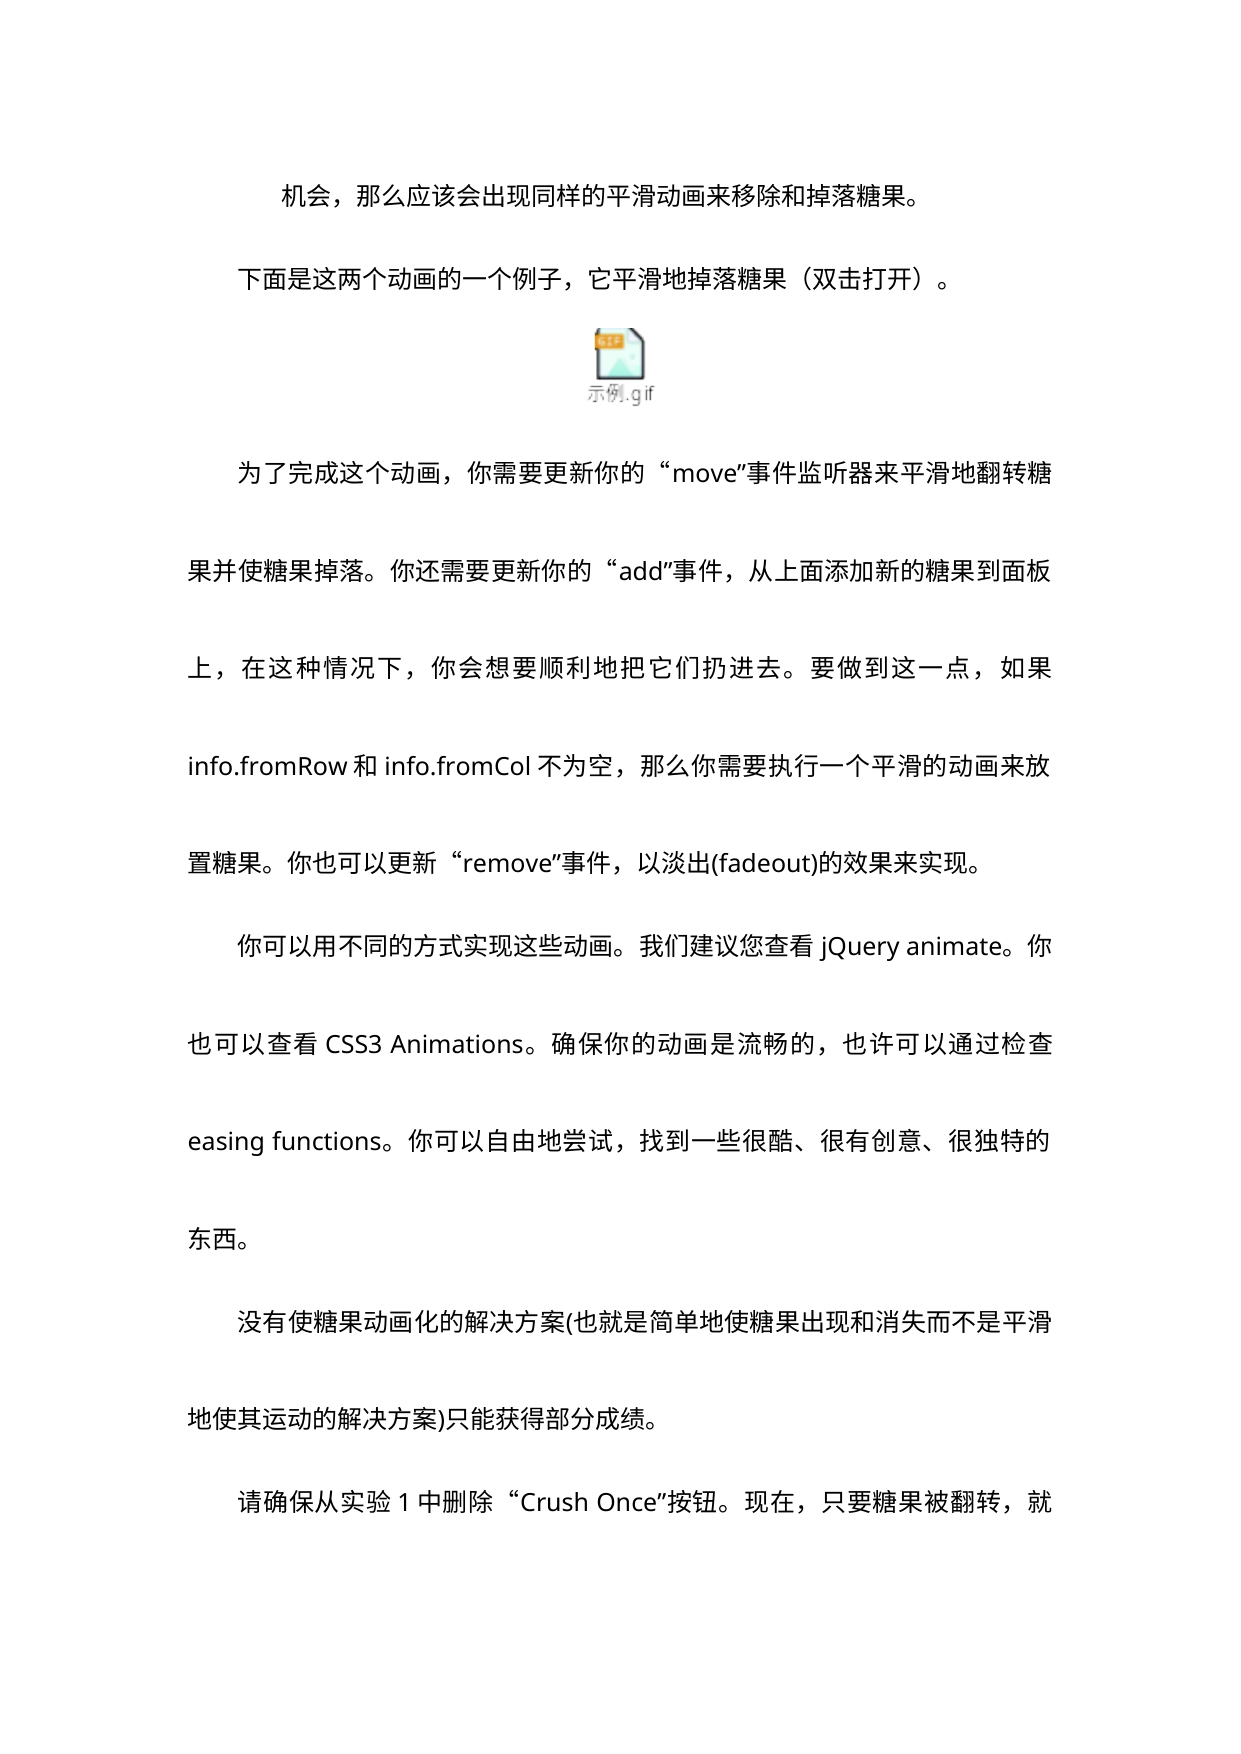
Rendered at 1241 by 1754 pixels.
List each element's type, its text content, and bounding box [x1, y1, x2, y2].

text 你可以用不同的方式实现这些动画。我们建议您查看jQuery animate。你也可以查看CSS3 Animations。确保你的动画是流畅的，也许可以通过检查easing functions。你可以自由地尝试，找到一些很酷、很有创意、很独特的东西。 [187, 912, 1053, 1270]
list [237, 162, 1053, 227]
text 没有使糖果动画化的解决方案(也就是简单地使糖果出现和消失而不是平滑地使其运动的解决方案)只能获得部分成绩。 [187, 1288, 1053, 1450]
text 下面是这两个动画的一个例子，它平滑地掉落糖果（双击打开）。 [187, 245, 1053, 310]
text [187, 1468, 1053, 1533]
text 为了完成这个动画，你需要更新你的“move”事件监听器来平滑地翻转糖果并使糖果掉落。你还需要更新你的“add”事件，从上面添加新的糖果到面板上，在这种情况下，你会想要顺利地把它们扔进去。要做到这一点，如果info.fromRow和info.fromCol不为空，那么你需要执行一个平滑的动画来放置糖果。你也可以更新“remove”事件，以淡出(fadeout)的效果来实现。 [187, 439, 1053, 894]
